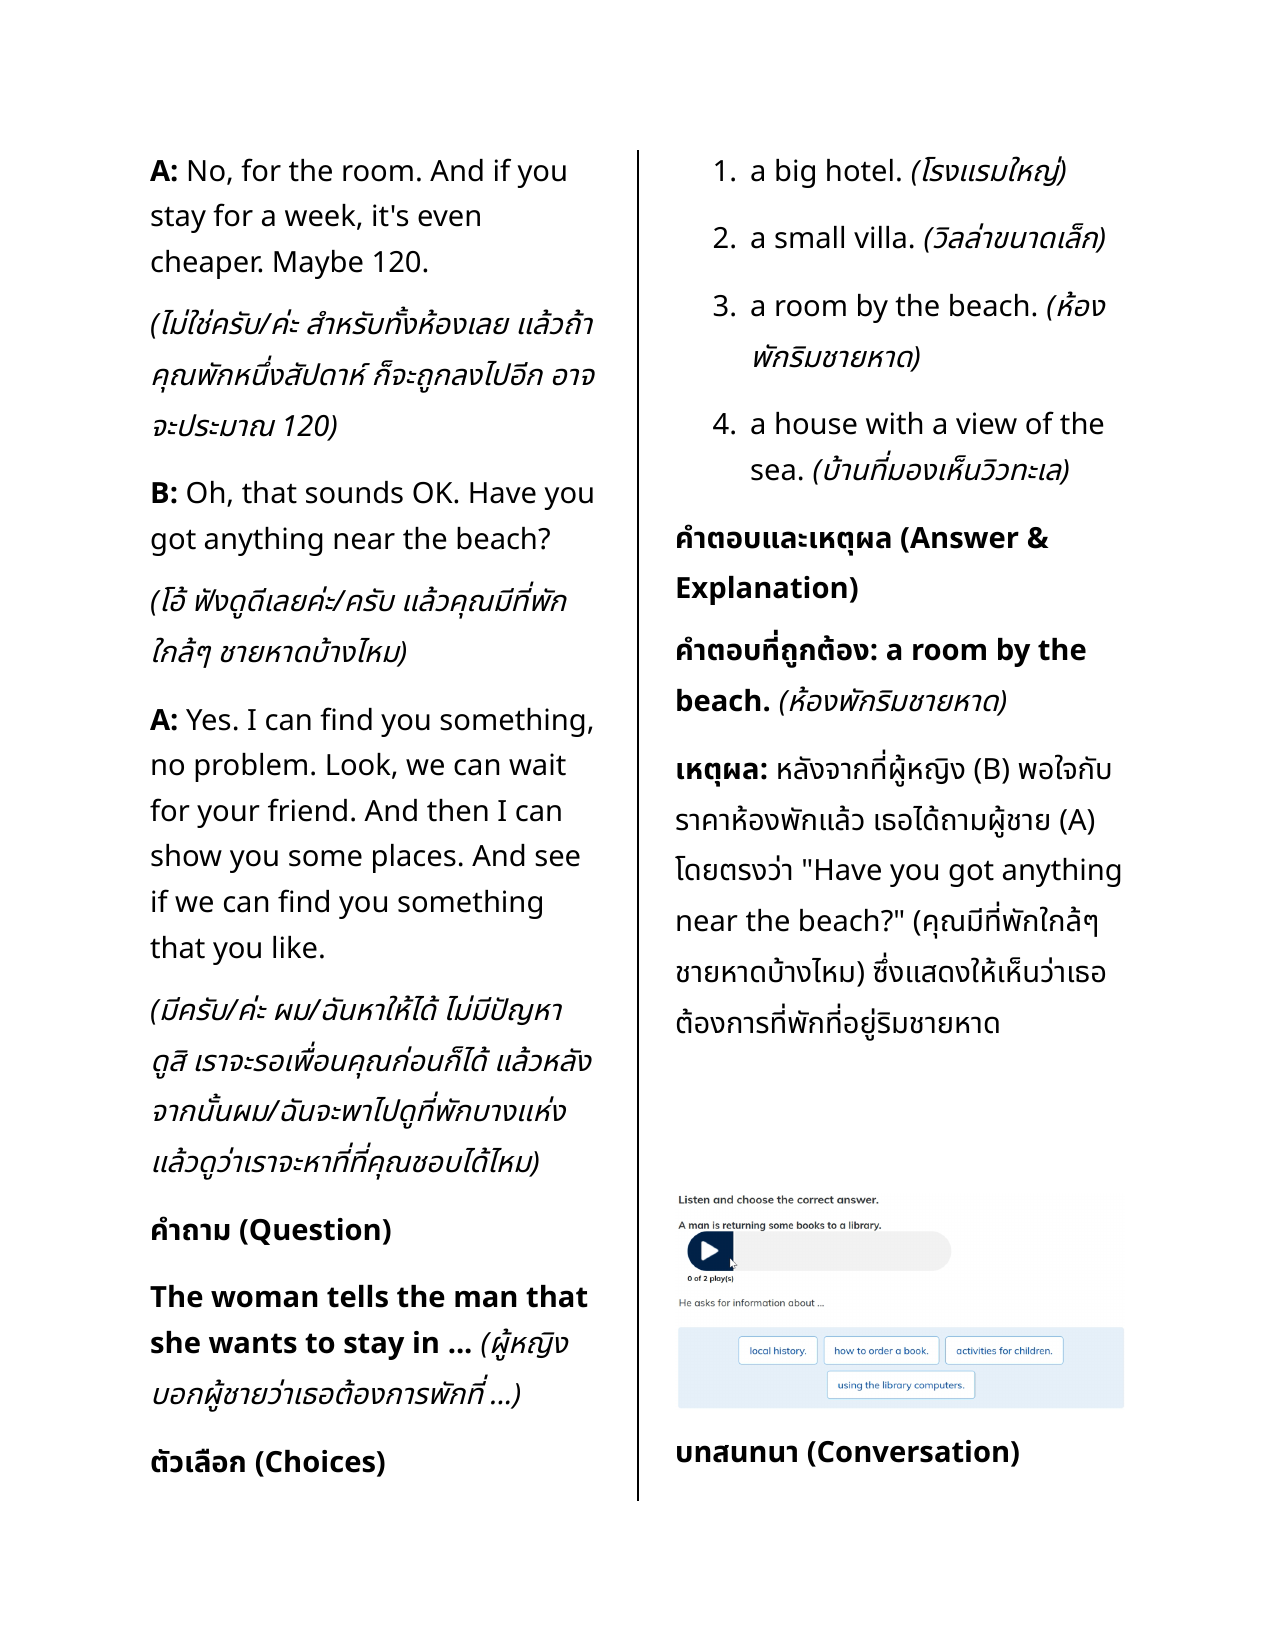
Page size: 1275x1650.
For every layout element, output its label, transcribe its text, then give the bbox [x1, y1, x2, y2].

text คำถาม (Question) [150, 1209, 600, 1253]
text คำตอบและเหตุผล (Answer & Explanation) [675, 517, 1125, 607]
list a house with a view of the sea. (บ้านที่มองเห็นวิวทะเล) [712, 403, 1125, 494]
text (มีครับ/ค่ะ ผม/ฉันหาให้ได้ ไม่มีปัญหา ดูสิ เราจะรอเพื่อนคุณก่อนก็ได้ แล้วหลังจากนั้นผม/ฉันจะพาไปดูที่พักบางแห่ง แล้วดูว่าเราจะหาที่ที่คุณชอบได้ไหม) [150, 989, 600, 1186]
list a big hotel. (โรงแรมใหญ่) [712, 150, 1125, 194]
text The woman tells the man that she wants to stay in ... (ผู้หญิงบอกผู้ชายว่าเธอต้องการพักที่ ...) [150, 1276, 600, 1418]
list a small villa. (วิลล่าขนาดเล็ก) [712, 217, 1125, 262]
list a room by the beach. (ห้องพักริมชายหาด) [712, 285, 1125, 380]
text คำตอบที่ถูกต้อง: a room by the beach. (ห้องพักริมชายหาด) [675, 629, 1125, 725]
text B: Oh, that sounds OK. Have you got anything near the beach? [150, 472, 600, 558]
text A: Yes. I can find you something, no problem. Look, we can wait for your friend. And then I can show you some places. And see if we can find you something that you like. [150, 699, 600, 967]
text เหตุผล: หลังจากที่ผู้หญิง (B) พอใจกับราคาห้องพักแล้ว เธอได้ถามผู้ชาย (A) โดยตรงว่า "Have you got anything near the beach?" (คุณมีที่พักใกล้ๆ ชายหาดบ้างไหม) ซึ่งแสดงให้เห็นว่าเธอต้องการที่พักที่อยู่ริมชายหาด [675, 748, 1125, 1046]
text (ไม่ใช่ครับ/ค่ะ สำหรับทั้งห้องเลย แล้วถ้าคุณพักหนึ่งสัปดาห์ ก็จะถูกลงไปอีก อาจจะประมาณ 120) [150, 303, 600, 449]
text A: No, for the room. And if you stay for a week, it's even cheaper. Maybe 120. [150, 150, 600, 281]
text บทสนทนา (Conversation) [675, 1432, 1125, 1476]
text (โอ้ ฟังดูดีเลยค่ะ/ครับ แล้วคุณมีที่พักใกล้ๆ ชายหาดบ้างไหม) [150, 580, 600, 676]
text ตัวเลือก (Choices) [150, 1441, 600, 1485]
picture [675, 1193, 1125, 1410]
